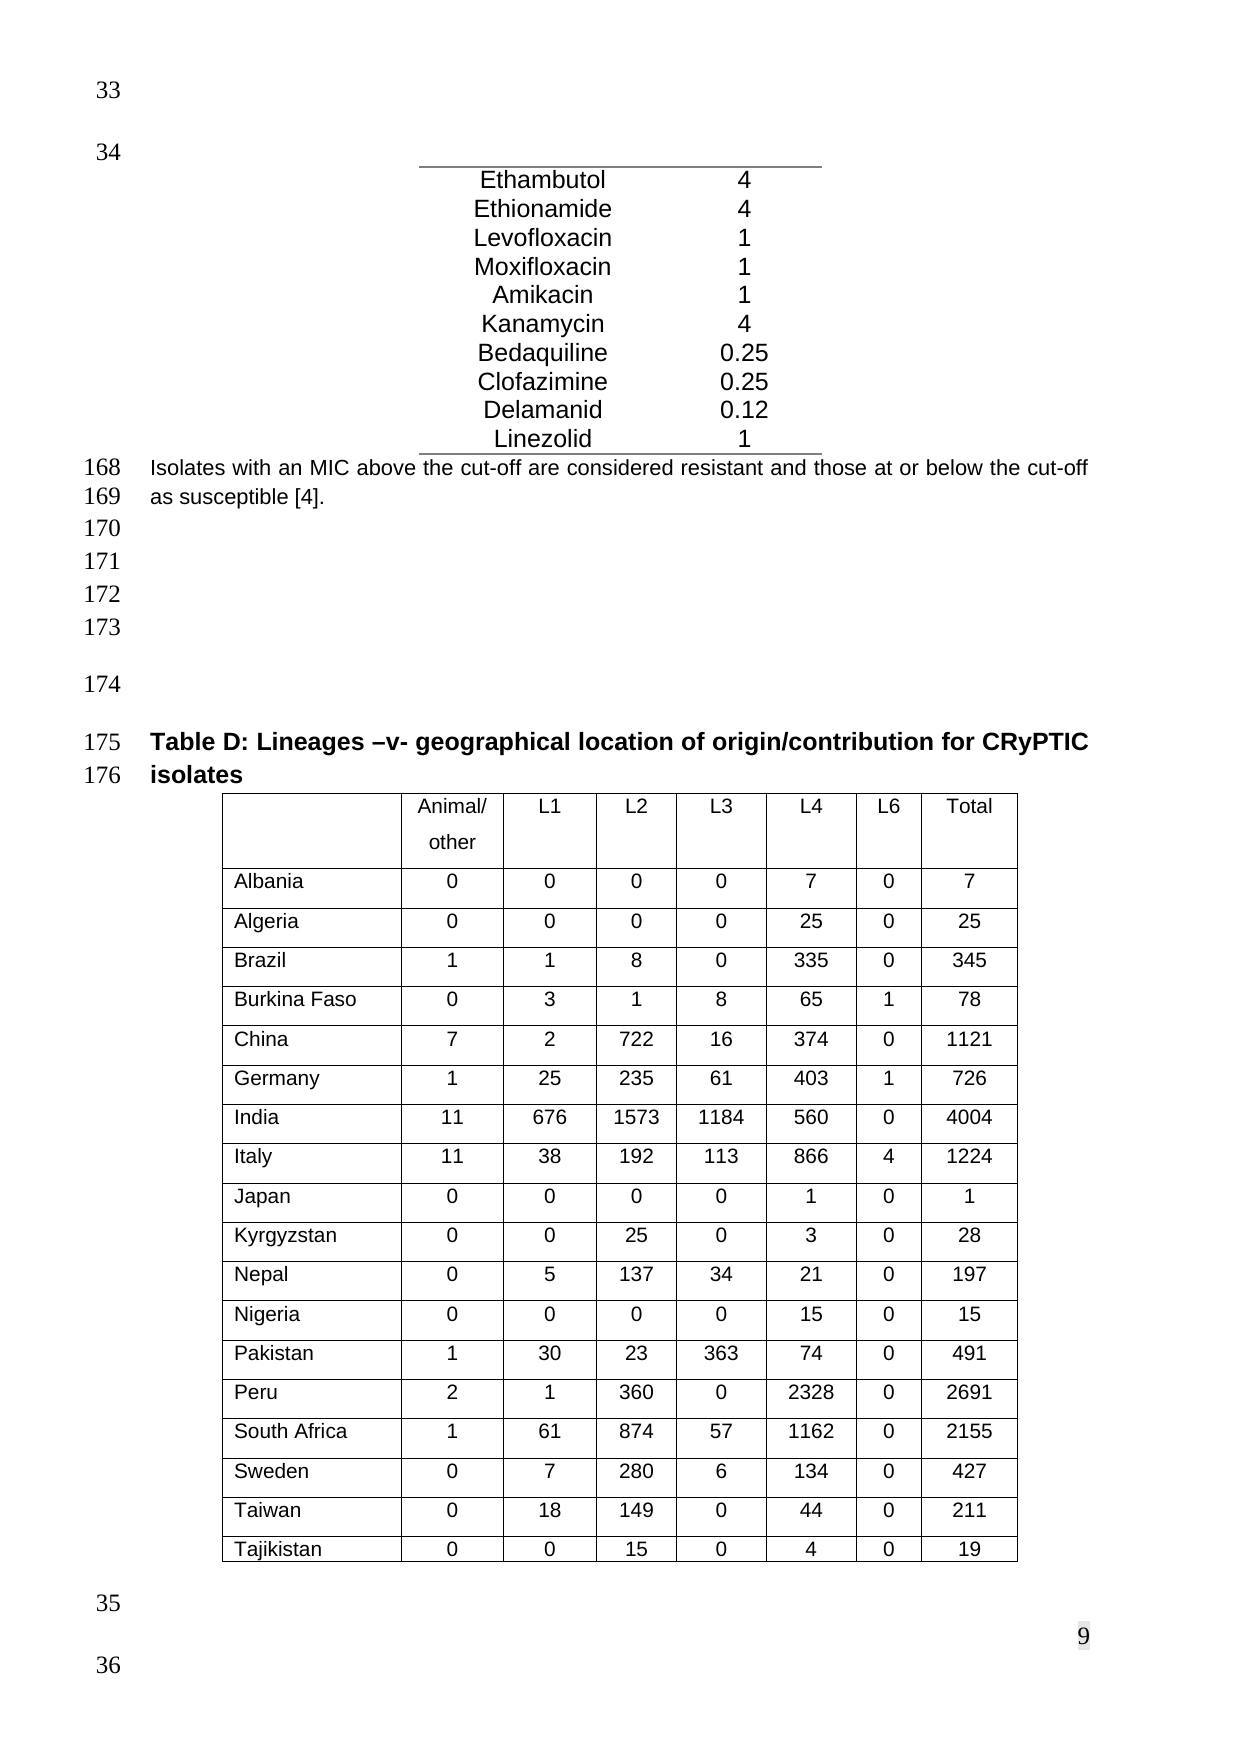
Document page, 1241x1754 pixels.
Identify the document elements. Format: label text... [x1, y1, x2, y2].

table_cell South Africa [223, 1419, 401, 1457]
table_cell 0 [857, 1026, 921, 1065]
table_cell 1 [767, 1184, 856, 1222]
table_cell 1573 [597, 1105, 676, 1143]
table_cell 44 [767, 1498, 856, 1536]
table_cell 0 [402, 1537, 503, 1561]
table_cell 1 [857, 987, 921, 1025]
table_cell 0 [677, 1301, 766, 1339]
table_cell 0 [857, 1105, 921, 1143]
table_cell 1 [402, 948, 503, 986]
table_cell 1184 [677, 1105, 766, 1143]
table_cell 65 [767, 987, 856, 1025]
table_cell 726 [922, 1066, 1017, 1104]
table_cell 722 [597, 1026, 676, 1065]
table_cell 5 [504, 1262, 596, 1300]
table_cell Kyrgyzstan [223, 1223, 401, 1261]
table_cell 15 [597, 1537, 676, 1561]
table_cell 280 [597, 1459, 676, 1497]
table_cell 0 [597, 1301, 676, 1339]
table_cell 2691 [922, 1380, 1017, 1418]
table_cell 560 [767, 1105, 856, 1143]
table_cell 8 [597, 948, 676, 986]
table_cell Taiwan [223, 1498, 401, 1536]
table_cell 7 [922, 869, 1017, 908]
table_cell 197 [922, 1262, 1017, 1300]
table_cell 491 [922, 1341, 1017, 1379]
table_cell 0 [857, 909, 921, 947]
table_cell Sweden [223, 1459, 401, 1497]
table_cell 0 [857, 1223, 921, 1261]
table_cell 38 [504, 1144, 596, 1182]
text Table D: Lineages –v- geographical location of origin/contribution for CRyPTIC isolates [150, 727, 1090, 789]
table_cell 0 [857, 1380, 921, 1418]
table_cell 0 [857, 1262, 921, 1300]
table_cell 78 [922, 987, 1017, 1025]
table_cell 0 [504, 1223, 596, 1261]
table_cell 374 [767, 1026, 856, 1065]
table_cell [419, 168, 667, 453]
table_cell 30 [504, 1341, 596, 1379]
table_cell 0 [677, 1498, 766, 1536]
table_cell 25 [922, 909, 1017, 947]
text Isolates with an MIC above the cut-off are considered resistant and those at or below the cut-off as susceptible [4]. [150, 455, 1090, 509]
table_cell 0 [402, 987, 503, 1025]
table_cell 0 [857, 1498, 921, 1536]
table_cell 3 [504, 987, 596, 1025]
table_cell 11 [402, 1105, 503, 1143]
table_cell 0 [504, 1301, 596, 1339]
table_cell 0 [402, 1301, 503, 1339]
table_cell 74 [767, 1341, 856, 1379]
table_cell 21 [767, 1262, 856, 1300]
table_cell 0 [402, 1459, 503, 1497]
table_cell Nepal [223, 1262, 401, 1300]
table_cell 0 [677, 1184, 766, 1222]
table_cell 0 [402, 1223, 503, 1261]
table_cell 0 [402, 869, 503, 908]
table_cell 11 [402, 1144, 503, 1182]
table_cell 2 [402, 1380, 503, 1418]
table_cell 0 [677, 869, 766, 908]
table_cell 2328 [767, 1380, 856, 1418]
table_cell 1 [857, 1066, 921, 1104]
table_cell Algeria [223, 909, 401, 947]
table_cell 137 [597, 1262, 676, 1300]
table_cell 0 [504, 1537, 596, 1561]
table_cell 874 [597, 1419, 676, 1457]
table_cell 0 [677, 1537, 766, 1561]
table_cell 2 [504, 1026, 596, 1065]
table_cell 6 [677, 1459, 766, 1497]
table_cell 1 [504, 948, 596, 986]
table_cell 23 [597, 1341, 676, 1379]
table_cell Italy [223, 1144, 401, 1182]
table_header Animal/other [402, 794, 503, 868]
table_cell 4 [767, 1537, 856, 1561]
table_cell 403 [767, 1066, 856, 1104]
table_cell 363 [677, 1341, 766, 1379]
table_cell 360 [597, 1380, 676, 1418]
table_cell 113 [677, 1144, 766, 1182]
table_cell Albania [223, 869, 401, 908]
table_cell 0 [857, 1537, 921, 1561]
table_cell 0 [597, 909, 676, 947]
table_cell Peru [223, 1380, 401, 1418]
table_cell 0 [402, 1262, 503, 1300]
table_cell 0 [597, 1184, 676, 1222]
table_cell 28 [922, 1223, 1017, 1261]
table_cell 427 [922, 1459, 1017, 1497]
table_cell 1 [922, 1184, 1017, 1222]
table_cell 1 [402, 1066, 503, 1104]
table_header L3 [677, 794, 766, 868]
table_cell 0 [504, 909, 596, 947]
table_cell 1162 [767, 1419, 856, 1457]
table_header L1 [504, 794, 596, 868]
table_cell 0 [857, 1419, 921, 1457]
table_cell 0 [677, 1380, 766, 1418]
table_cell 211 [922, 1498, 1017, 1536]
table_cell 1 [402, 1341, 503, 1379]
table_cell 57 [677, 1419, 766, 1457]
table_cell 8 [677, 987, 766, 1025]
table_cell 61 [677, 1066, 766, 1104]
table_cell 0 [504, 1184, 596, 1222]
table_cell 192 [597, 1144, 676, 1182]
table_cell 0 [677, 909, 766, 947]
table_cell 0 [677, 948, 766, 986]
table_cell 1224 [922, 1144, 1017, 1182]
table_cell 0 [677, 1223, 766, 1261]
table_cell 0 [857, 1184, 921, 1222]
table_cell 4004 [922, 1105, 1017, 1143]
table_header L4 [767, 794, 856, 868]
table_cell 1 [597, 987, 676, 1025]
table_cell India [223, 1105, 401, 1143]
table_cell Burkina Faso [223, 987, 401, 1025]
table_cell 7 [504, 1459, 596, 1497]
table_header L6 [857, 794, 921, 868]
table_cell Pakistan [223, 1341, 401, 1379]
table_cell 235 [597, 1066, 676, 1104]
table_cell 34 [677, 1262, 766, 1300]
table_cell 0 [402, 1498, 503, 1536]
table_cell Germany [223, 1066, 401, 1104]
table_cell 0 [402, 1184, 503, 1222]
table_cell 1 [402, 1419, 503, 1457]
table_cell 345 [922, 948, 1017, 986]
table_cell 7 [402, 1026, 503, 1065]
table_cell Brazil [223, 948, 401, 986]
table_cell 0 [857, 1341, 921, 1379]
table_cell 61 [504, 1419, 596, 1457]
table_cell 1121 [922, 1026, 1017, 1065]
table_cell Japan [223, 1184, 401, 1222]
table_cell 25 [767, 909, 856, 947]
table_cell 25 [504, 1066, 596, 1104]
table_header L2 [597, 794, 676, 868]
table_cell Tajikistan [223, 1537, 401, 1561]
table_cell China [223, 1026, 401, 1065]
table_cell 0 [597, 869, 676, 908]
table_cell Nigeria [223, 1301, 401, 1339]
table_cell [667, 168, 822, 453]
table_cell 0 [857, 1301, 921, 1339]
table_cell 7 [767, 869, 856, 908]
table_cell 866 [767, 1144, 856, 1182]
table_cell 18 [504, 1498, 596, 1536]
table_cell 19 [922, 1537, 1017, 1561]
table_cell 0 [402, 909, 503, 947]
table_header Total [922, 794, 1017, 868]
table_header [223, 794, 401, 868]
table_cell 0 [857, 1459, 921, 1497]
table_cell 3 [767, 1223, 856, 1261]
table_cell 0 [857, 869, 921, 908]
table_cell 15 [922, 1301, 1017, 1339]
table_cell 0 [857, 948, 921, 986]
table_cell 335 [767, 948, 856, 986]
table_cell 149 [597, 1498, 676, 1536]
table_cell 676 [504, 1105, 596, 1143]
table_cell 134 [767, 1459, 856, 1497]
table_cell 0 [504, 869, 596, 908]
table_cell 1 [504, 1380, 596, 1418]
table_cell 4 [857, 1144, 921, 1182]
table_cell 16 [677, 1026, 766, 1065]
table_cell 2155 [922, 1419, 1017, 1457]
table_cell 25 [597, 1223, 676, 1261]
table_cell 15 [767, 1301, 856, 1339]
